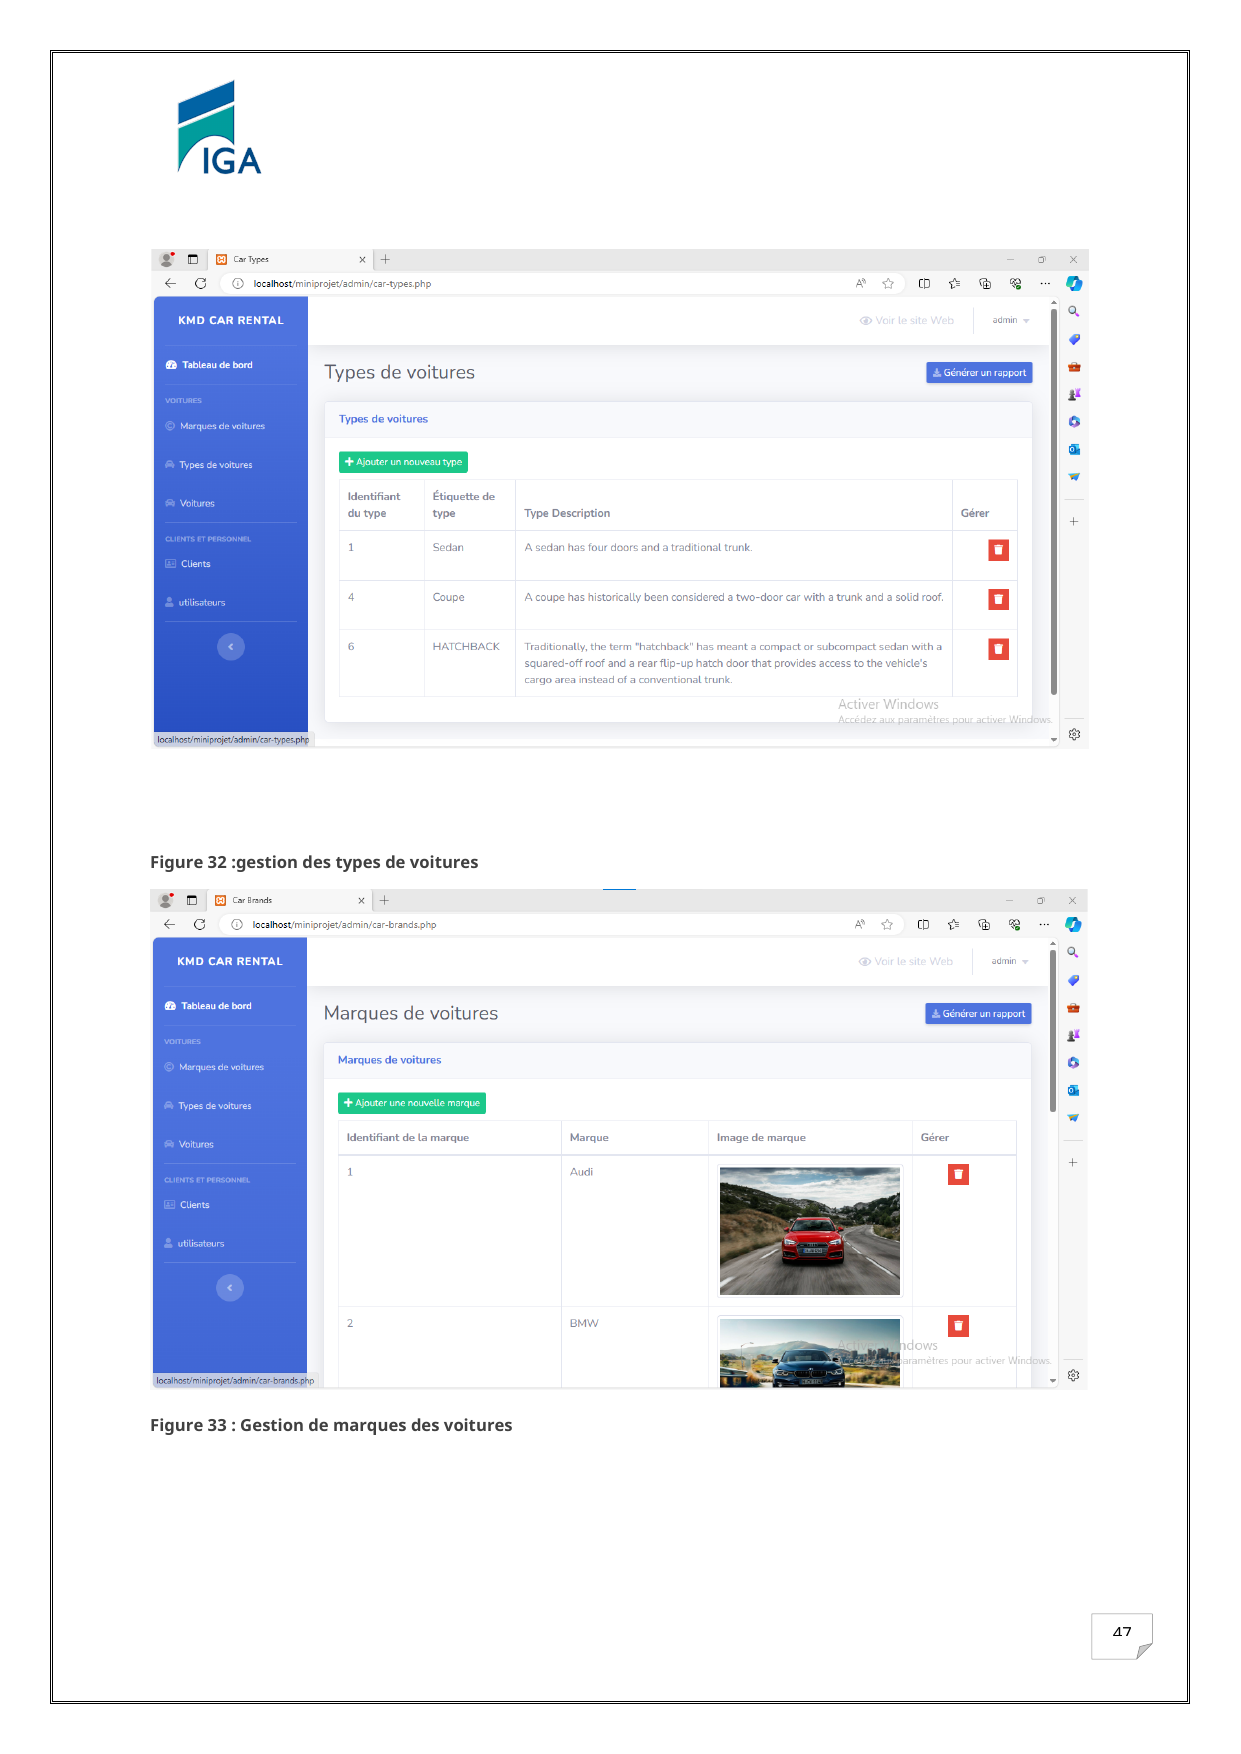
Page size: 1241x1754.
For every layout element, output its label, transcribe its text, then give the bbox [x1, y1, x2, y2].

picture [151, 249, 1089, 749]
text Figure 33 : Gestion de marques des voitures [150, 1413, 1090, 1436]
picture [150, 889, 1088, 1390]
text Figure 32 :gestion des types de voitures [150, 850, 1090, 873]
picture [150, 75, 288, 179]
